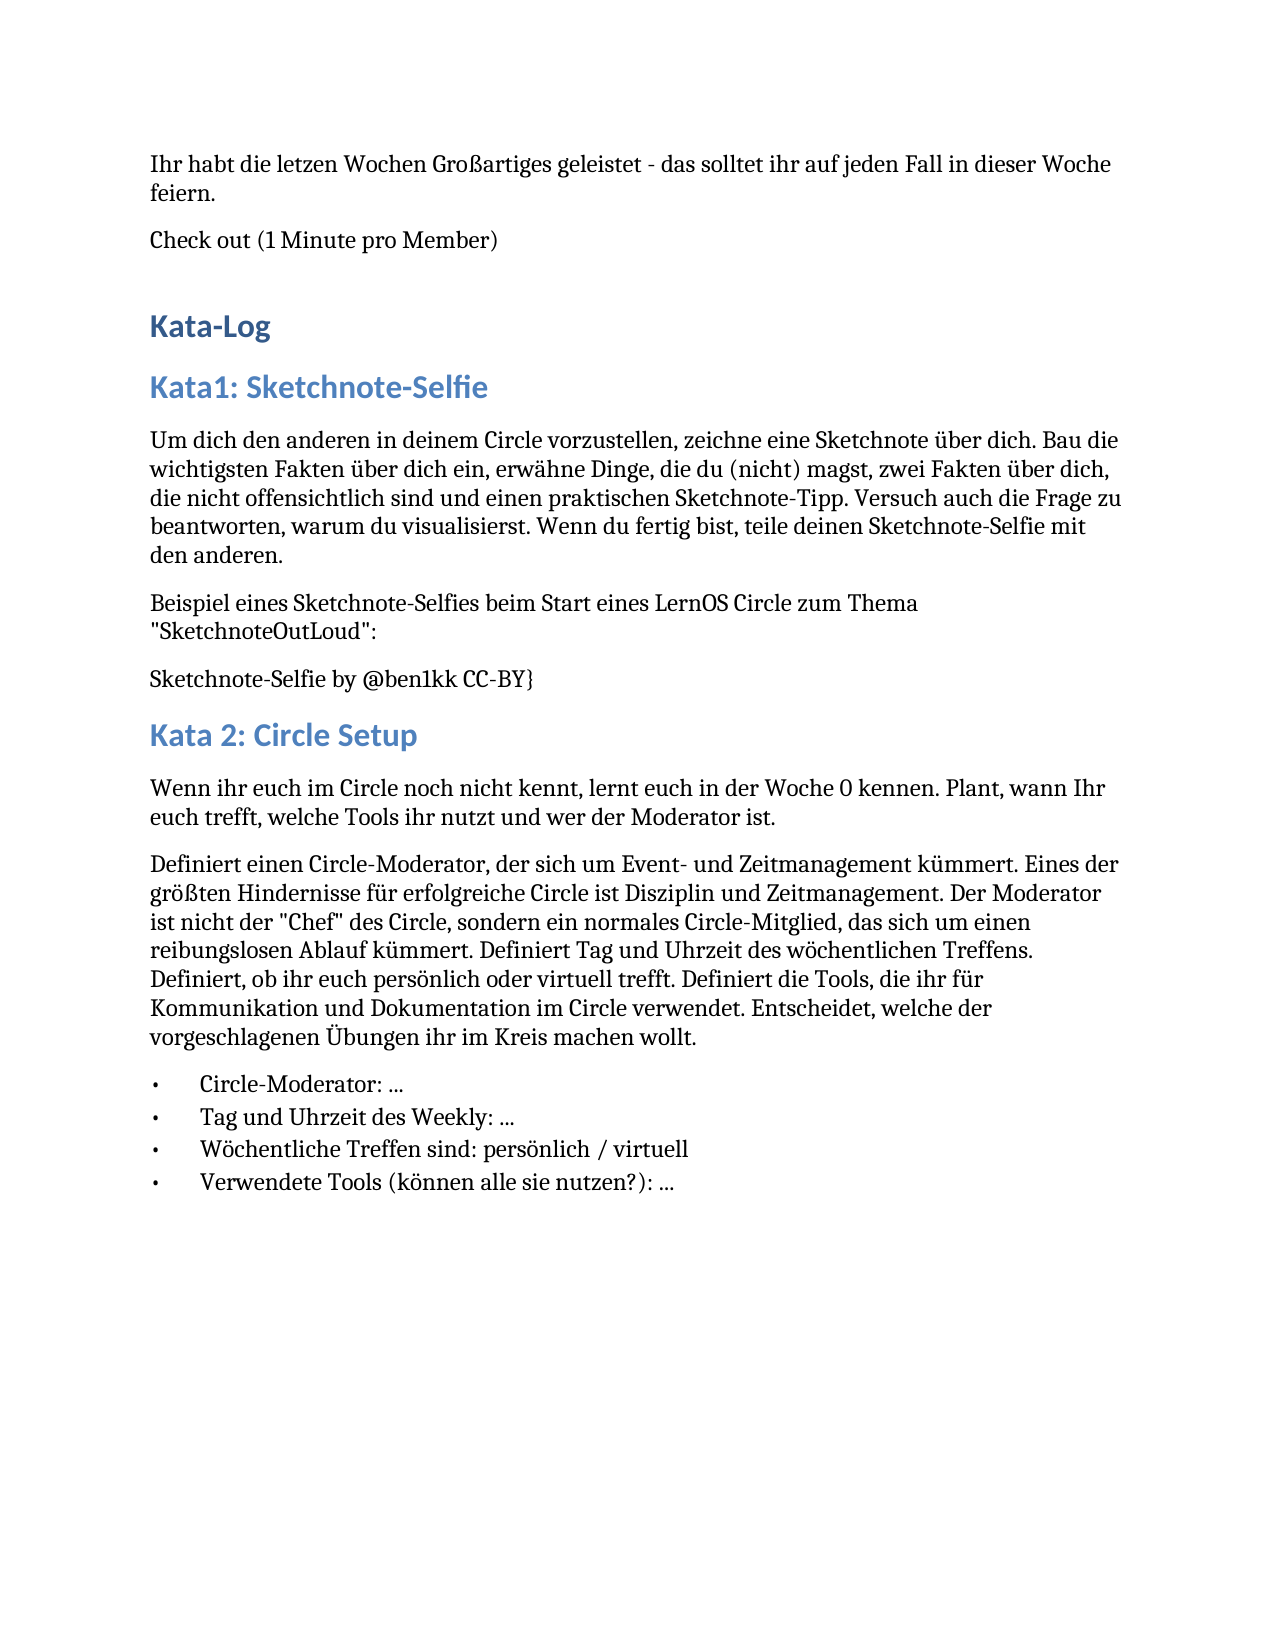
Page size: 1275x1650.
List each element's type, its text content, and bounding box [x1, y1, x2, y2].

text Um dich den anderen in deinem Circle vorzustellen, zeichne eine Sketchnote über dich. Bau die wichtigsten Fakten über dich ein, erwähne Dinge, die du (nicht) magst, zwei Fakten über dich, die nicht offensichtlich sind und einen praktischen Sketchnote-Tipp. Versuch auch die Frage zu beantworten, warum du visualisierst. Wenn du fertig bist, teile deinen Sketchnote-Selfie mit den anderen. [150, 426, 1125, 570]
subtitle Kata1: Sketchnote-Selfie [150, 367, 1125, 407]
list Verwendete Tools (können alle sie nutzen?): ... [150, 1168, 1125, 1196]
list Wöchentliche Treffen sind: persönlich / virtuell [150, 1135, 1125, 1164]
text Sketchnote-Selfie by @ben1kk CC-BY} [150, 665, 1125, 693]
text Ihr habt die letzen Wochen Großartiges geleistet - das solltet ihr auf jeden Fall in dieser Woche feiern. [150, 150, 1125, 207]
list Circle-Moderator: ... [150, 1070, 1125, 1099]
subtitle Kata 2: Circle Setup [150, 714, 1125, 755]
text Wenn ihr euch im Circle noch nicht kennt, lernt euch in der Woche 0 kennen. Plant, wann Ihr euch trefft, welche Tools ihr nutzt und wer der Moderator ist. [150, 774, 1125, 831]
text Check out (1 Minute pro Member) [150, 226, 1125, 255]
text Beispiel eines Sketchnote-Selfies beim Start eines LernOS Circle zum Thema "SketchnoteOutLoud": [150, 588, 1125, 646]
text Definiert einen Circle-Moderator, der sich um Event- und Zeitmanagement kümmert. Eines der größten Hindernisse für erfolgreiche Circle ist Disziplin und Zeitmanagement. Der Moderator ist nicht der "Chef" des Circle, sondern ein normales Circle-Mitglied, das sich um einen reibungslosen Ablauf kümmert. Definiert Tag und Uhrzeit des wöchentlichen Treffens. Definiert, ob ihr euch persönlich oder virtuell trefft. Definiert die Tools, die ihr für Kommunikation und Dokumentation im Circle verwendet. Entscheidet, welche der vorgeschlagenen Übungen ihr im Kreis machen wollt. [150, 850, 1125, 1051]
list Tag und Uhrzeit des Weekly: ... [150, 1103, 1125, 1131]
subtitle Kata-Log [150, 305, 1125, 346]
